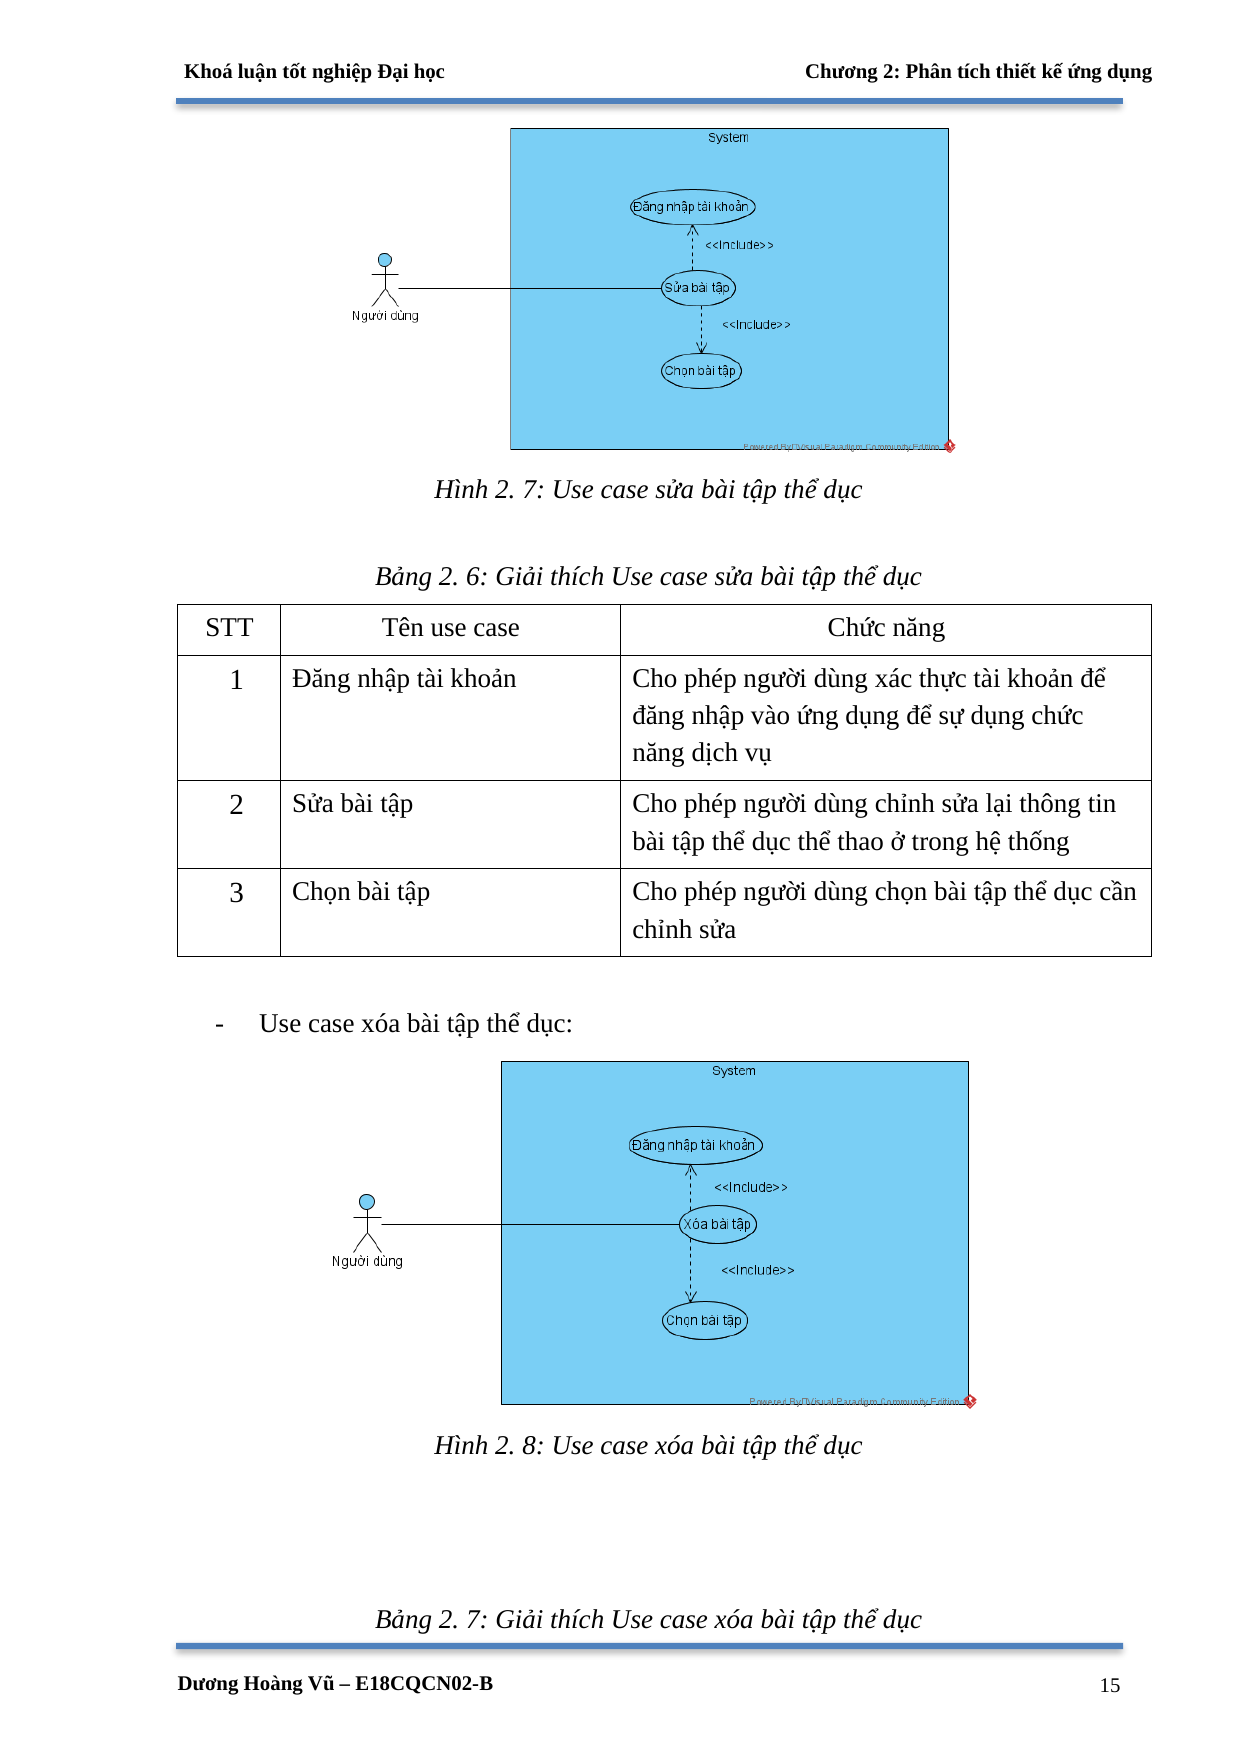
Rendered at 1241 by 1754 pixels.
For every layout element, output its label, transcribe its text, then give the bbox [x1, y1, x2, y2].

table_cell [178, 869, 280, 956]
table_cell Cho phép người dùng chỉnh sửa lại thông tin bài tập thể dục thể thao ở trong hệ thống [621, 781, 1151, 868]
table_header Chức năng [621, 605, 1151, 654]
table_cell Sửa bài tập [281, 781, 620, 868]
picture [339, 118, 960, 461]
table_cell Cho phép người dùng xác thực tài khoản để đăng nhập vào ứng dụng để sự dụng chức năng dịch vụ [621, 656, 1151, 780]
list Use case xóa bài tập thể dục: [215, 1007, 1122, 1038]
table_cell [178, 781, 280, 868]
table_cell Cho phép người dùng chọn bài tập thể dục cần chỉnh sửa [621, 869, 1151, 956]
text Hình 2. 7: Use case sửa bài tập thể dục [177, 473, 1122, 504]
table_cell Đăng nhập tài khoản [281, 656, 620, 780]
picture [318, 1050, 981, 1417]
table_cell Chọn bài tập [281, 869, 620, 956]
table_header Tên use case [281, 605, 620, 654]
table_header STT [178, 605, 280, 654]
table_cell [178, 656, 280, 780]
text Bảng 2. 6: Giải thích Use case sửa bài tập thể dục [177, 560, 1122, 591]
text Hình 2. 8: Use case xóa bài tập thể dục [177, 1429, 1122, 1460]
text Bảng 2. 7: Giải thích Use case xóa bài tập thể dục [177, 1603, 1122, 1634]
